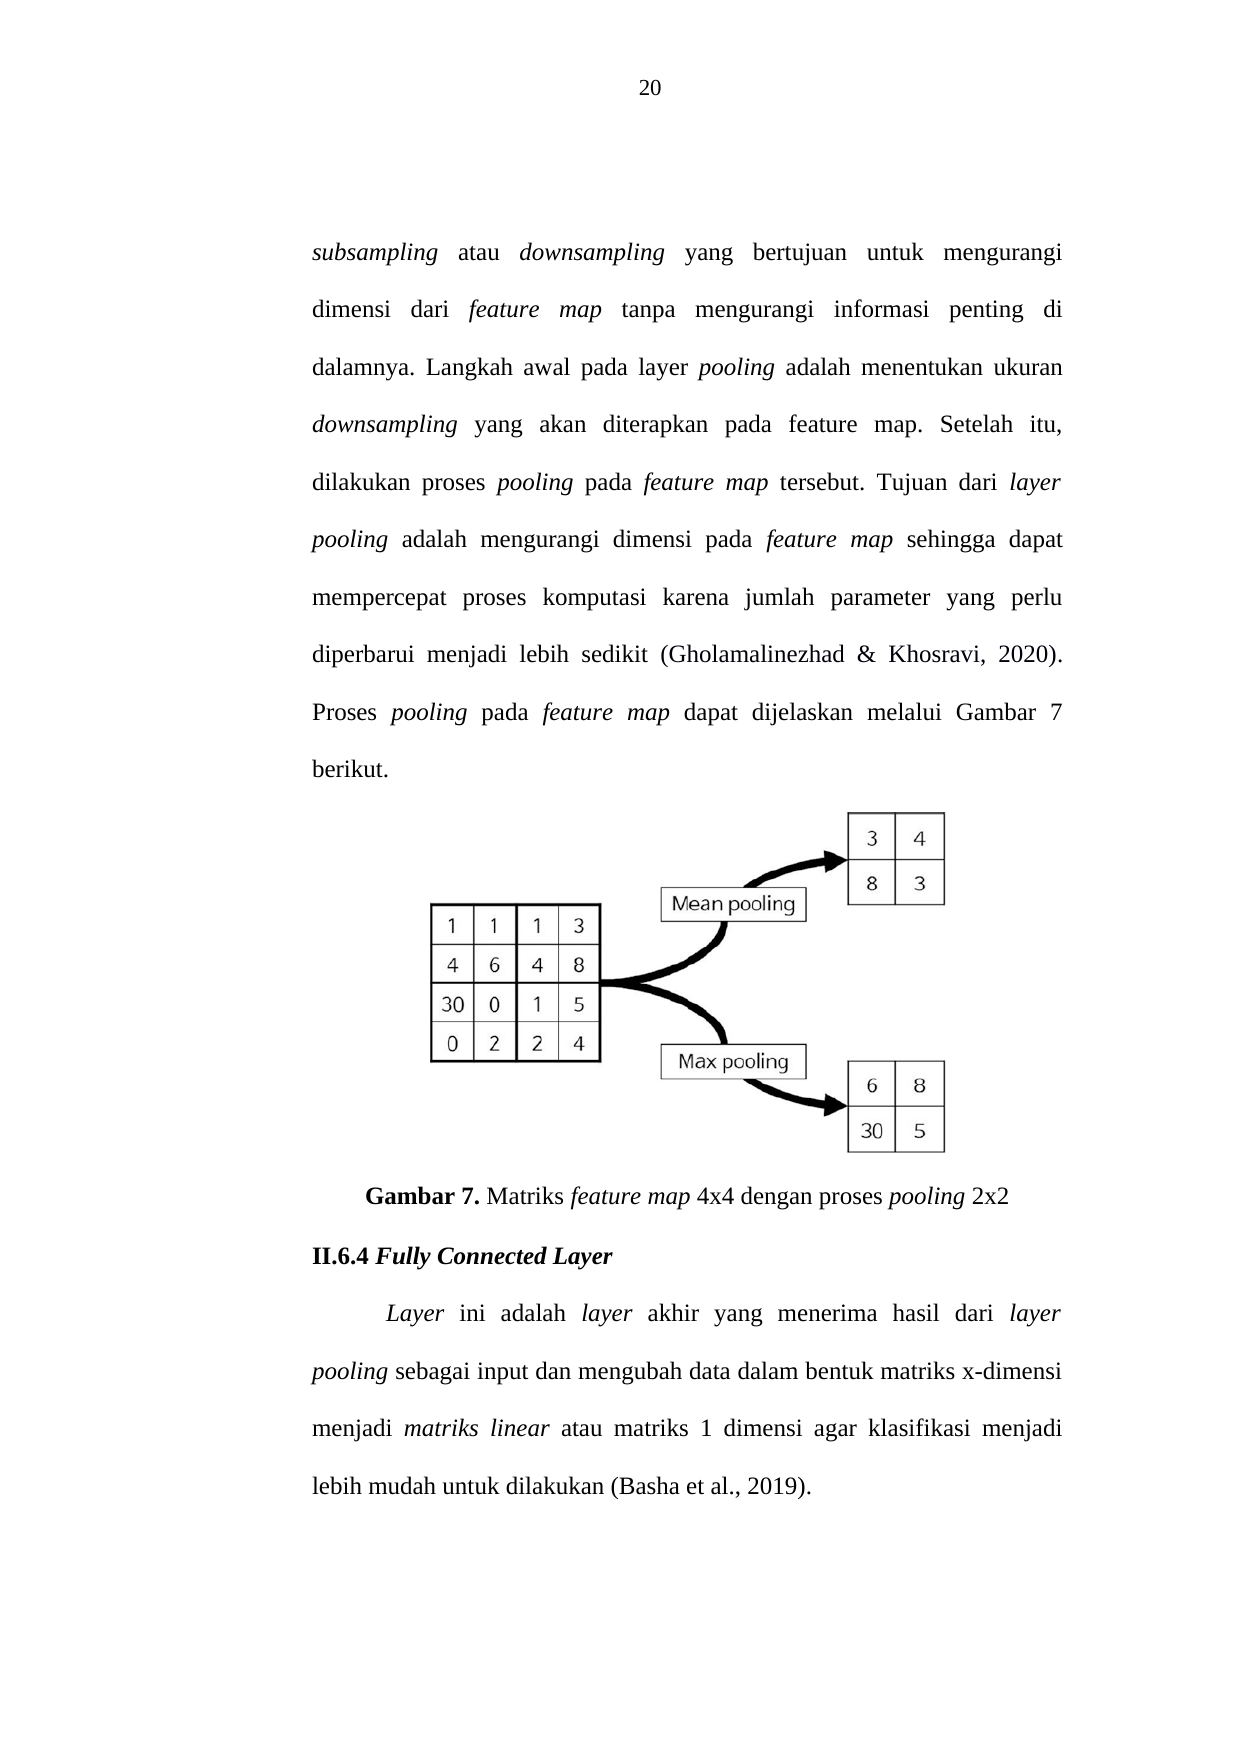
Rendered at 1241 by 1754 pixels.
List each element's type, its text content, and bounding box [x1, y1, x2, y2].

picture [430, 811, 946, 1153]
text Layer ini adalah layer akhir yang menerima hasil dari layer pooling sebagai input dan mengubah data dalam bentuk matriks x-dimensi menjadi matriks linear atau matriks 1 dimensi agar klasifikasi menjadi lebih mudah untuk dilakukan . [312, 1298, 1063, 1499]
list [312, 237, 1063, 783]
subtitle Fully Connected Layer [312, 1241, 1063, 1269]
text Gambar 7. Matriks feature map 4x4 dengan proses pooling 2x2 [311, 1181, 1063, 1210]
